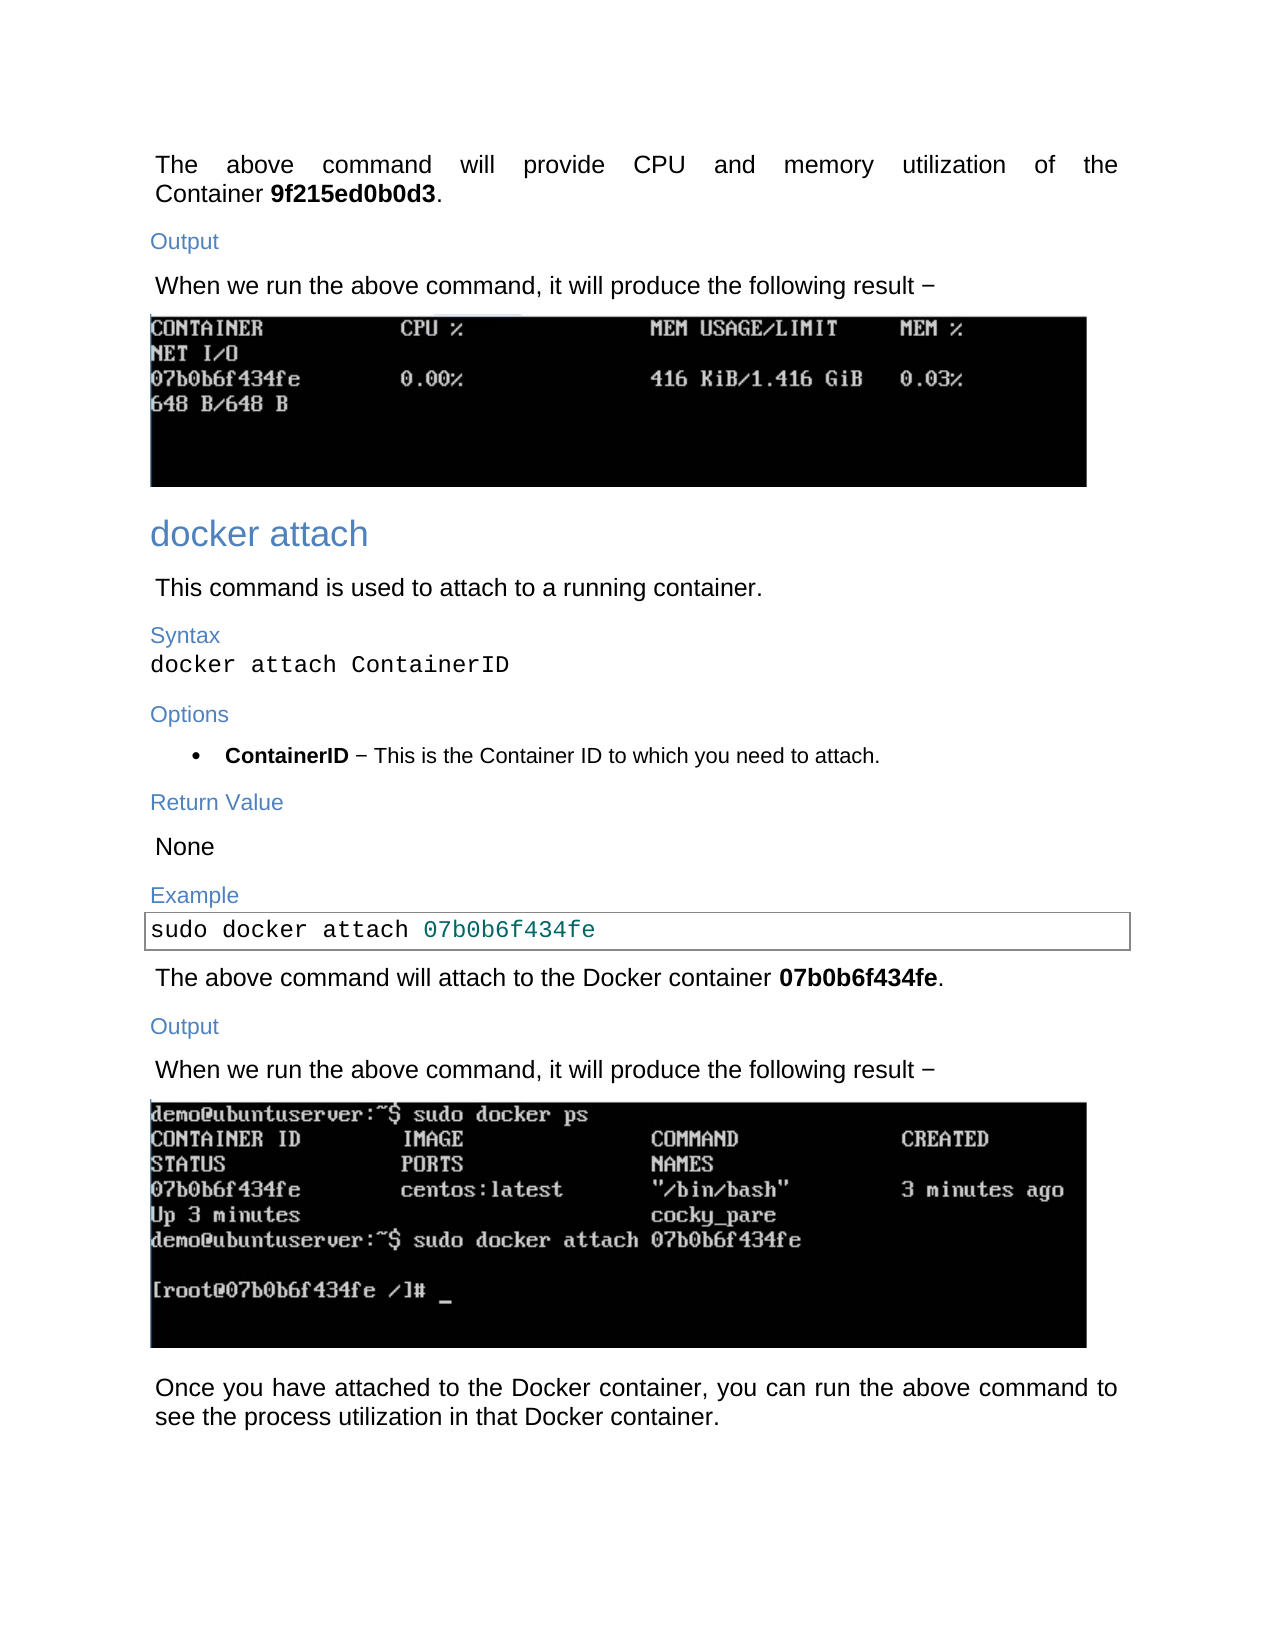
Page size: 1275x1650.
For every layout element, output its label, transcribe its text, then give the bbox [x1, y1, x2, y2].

subtitle Output [150, 1013, 1125, 1039]
subtitle Syntax [150, 622, 1125, 649]
text The above command will provide CPU and memory utilization of the Container 9f215ed0b0d3. [155, 150, 1120, 207]
text sudo docker attach 07b0b6f434fe [146, 913, 1129, 949]
subtitle docker attach [150, 512, 1125, 554]
picture [150, 1099, 1087, 1348]
text The above command will attach to the Docker container 07b0b6f434fe. [155, 963, 1120, 992]
text When we run the above command, it will produce the following result − [155, 271, 1120, 300]
subtitle Output [150, 228, 1125, 255]
text docker attach ContainerID [150, 653, 1125, 680]
subtitle Return Value [150, 789, 1125, 816]
picture [150, 314, 1087, 487]
subtitle Options [150, 701, 1125, 727]
subtitle Example [150, 882, 1125, 908]
text None [155, 832, 1120, 861]
text This command is used to attach to a running container. [155, 573, 1120, 602]
list ContainerID − This is the Container ID to which you need to attach. [192, 743, 1120, 768]
text Once you have attached to the Docker container, you can run the above command to see the process utilization in that Docker container. [155, 1373, 1120, 1431]
text When we run the above command, it will produce the following result − [155, 1055, 1120, 1084]
